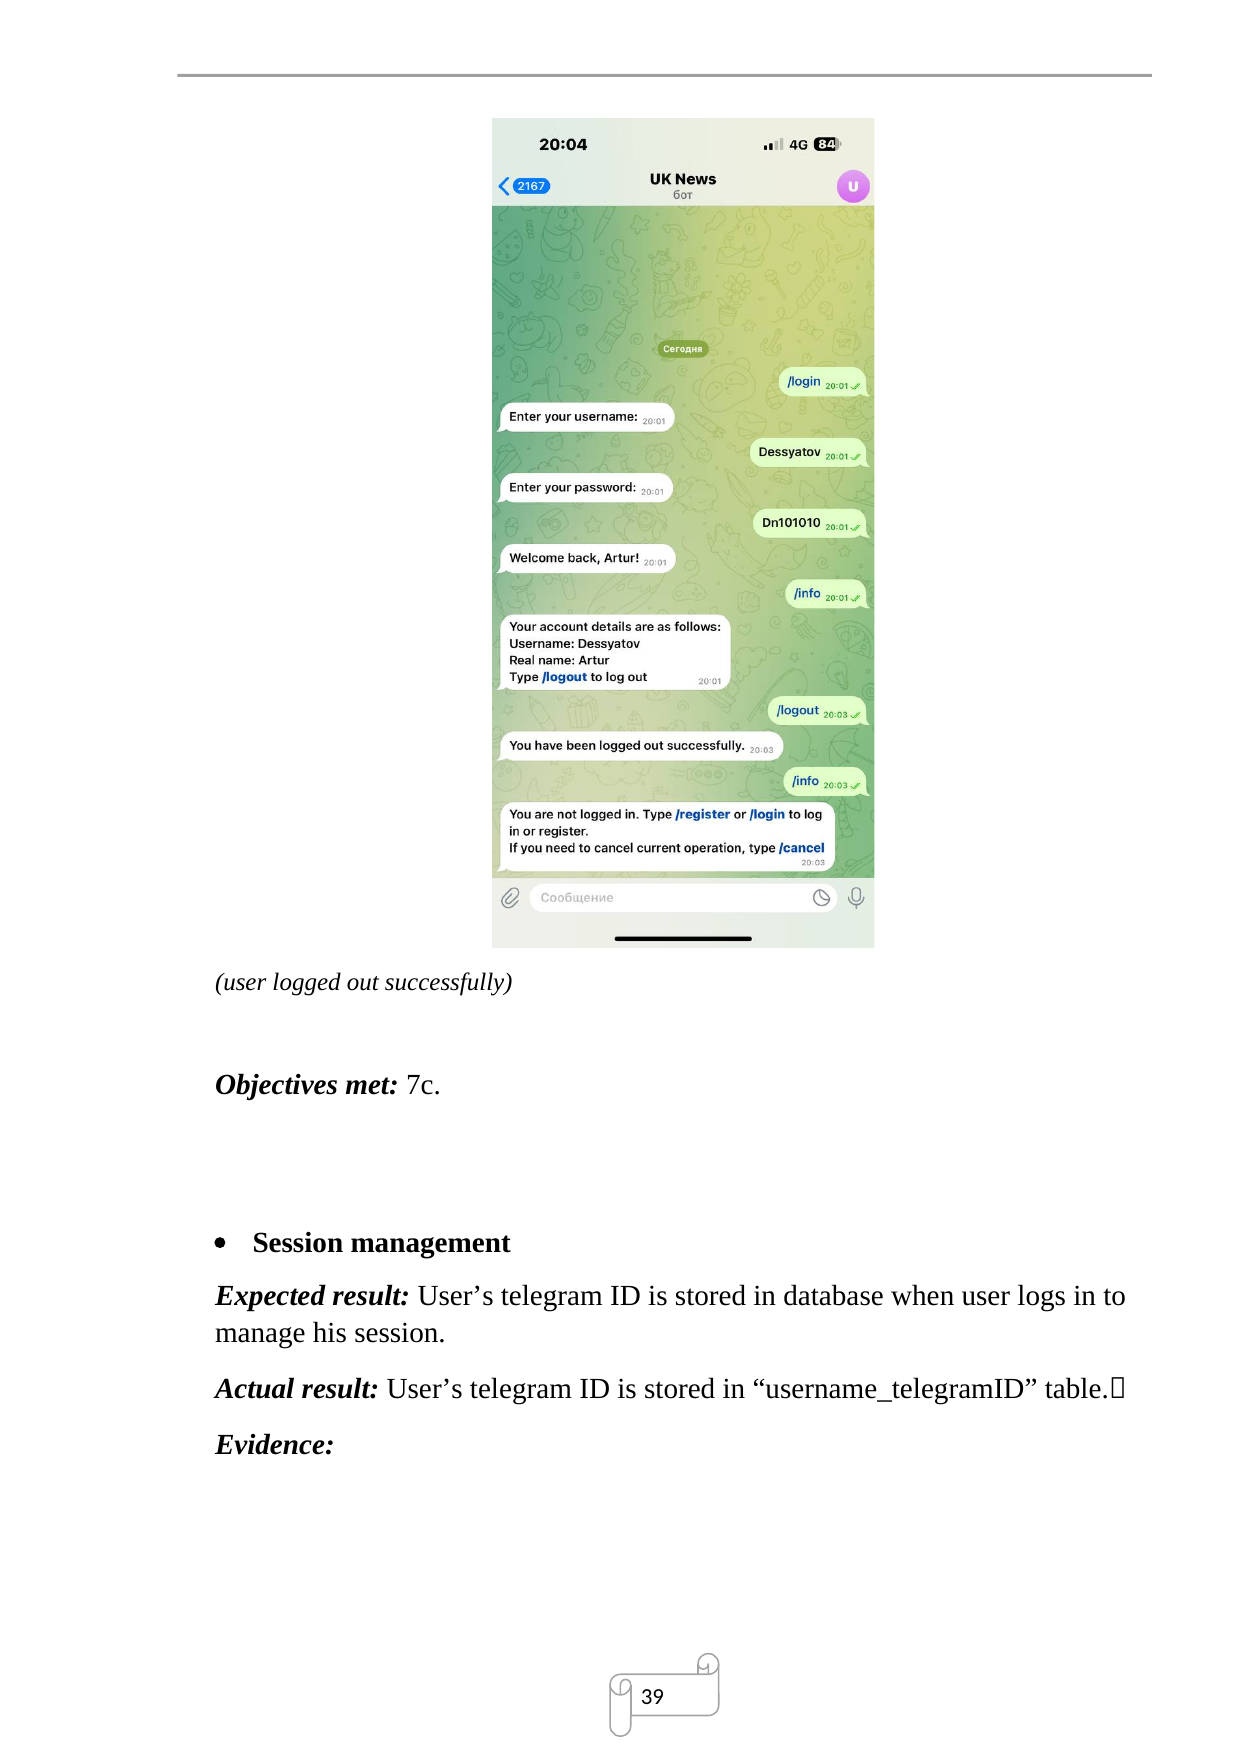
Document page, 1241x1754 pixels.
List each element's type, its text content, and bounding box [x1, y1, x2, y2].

picture [492, 118, 875, 948]
text Objectives met: 7c. [215, 1067, 1152, 1101]
text Expected result: User’s telegram ID is stored in database when user logs in to manage his session. [215, 1278, 1152, 1348]
text Evidence: [215, 1427, 1152, 1461]
text Actual result: User’s telegram ID is stored in “username_telegramID” table.✅ [215, 1367, 1152, 1407]
text (user logged out successfully) [215, 967, 1152, 995]
list Session management [215, 1226, 1152, 1259]
